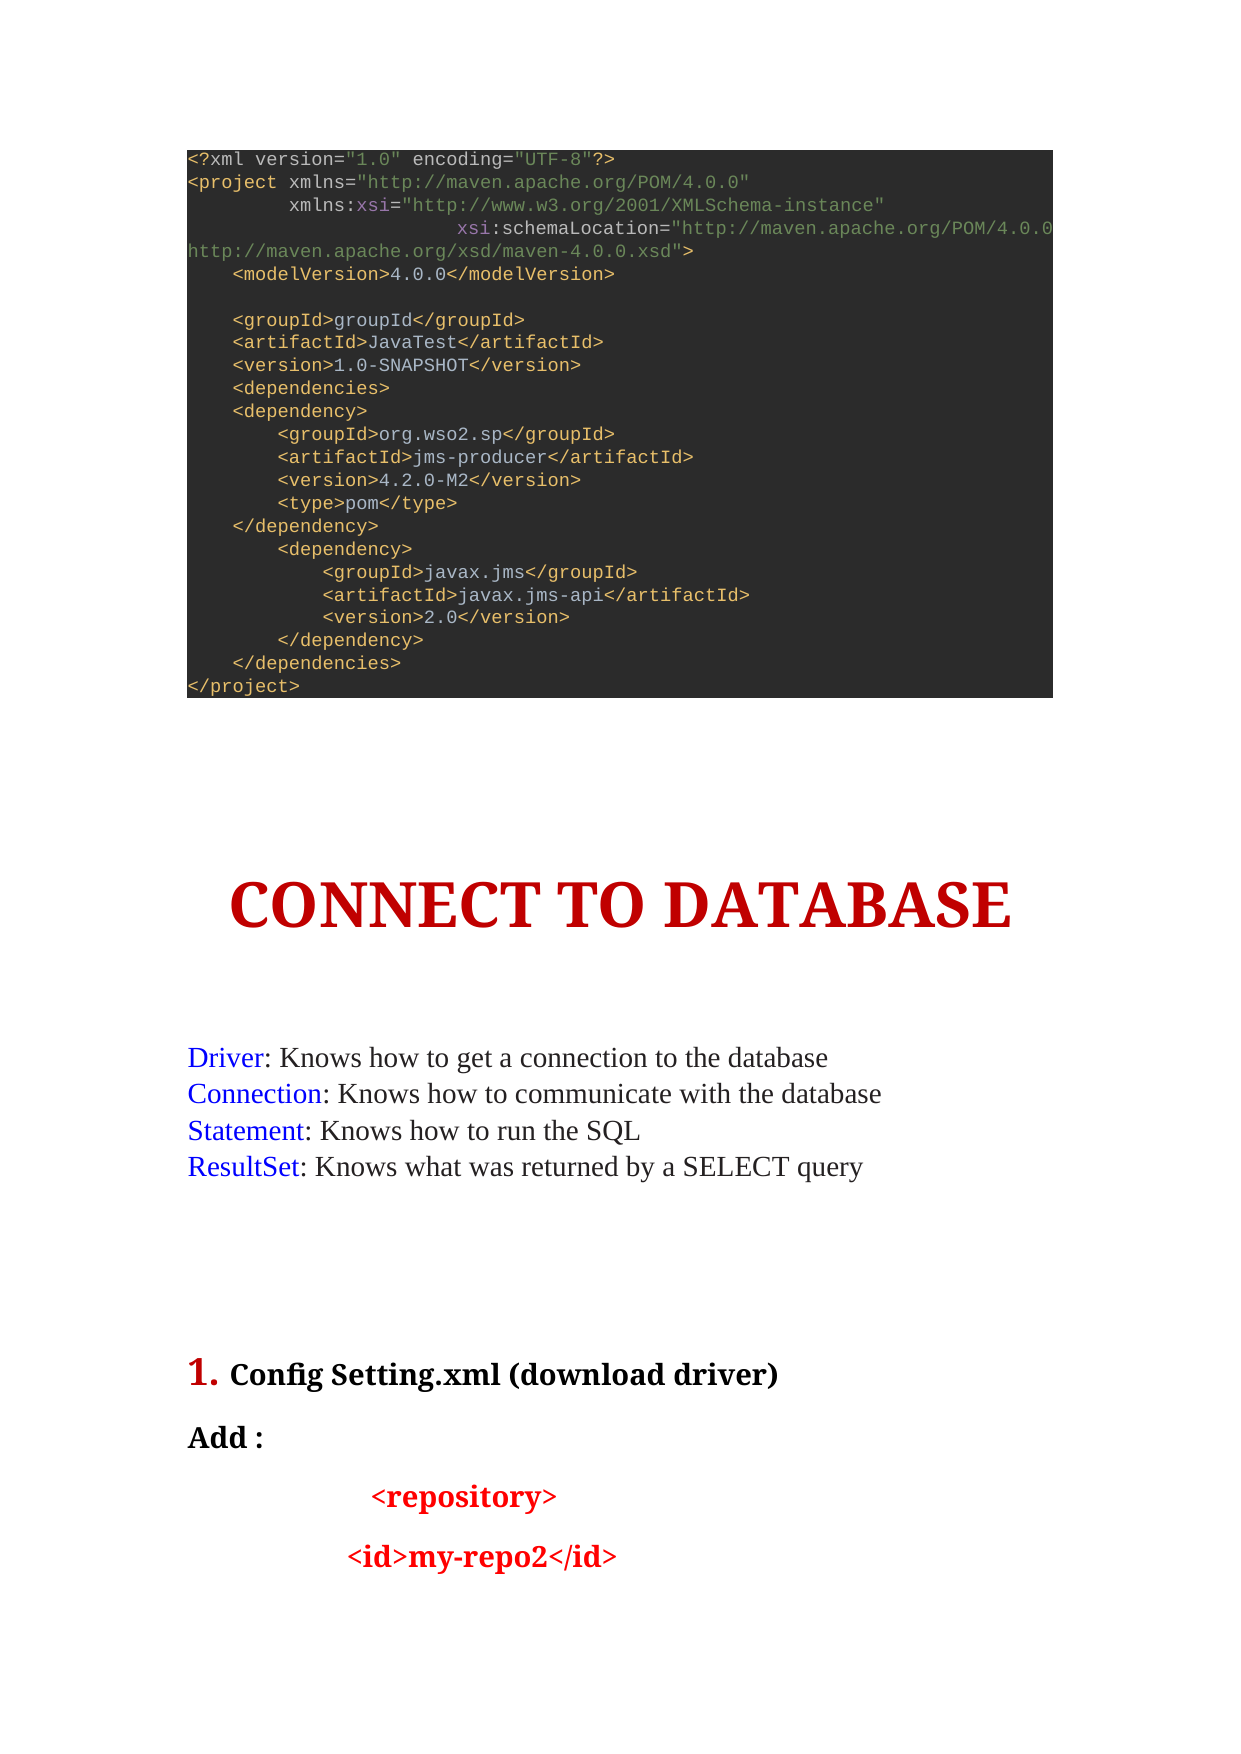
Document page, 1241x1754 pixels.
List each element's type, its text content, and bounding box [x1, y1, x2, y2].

list Config Setting.xml (download driver) [187, 1345, 1053, 1396]
text Add : [187, 1417, 1053, 1457]
text <id>my-repo2</id> [187, 1536, 1053, 1576]
text Driver: Knows how to get a connection to the database Connection: Knows how to communicate with the database Statement: Knows how to run the SQL ResultSet: Knows what was returned by a SELECT query [187, 1041, 1053, 1182]
text <repository> [319, 1477, 1053, 1516]
text CONNECT TO DATABASE [187, 860, 1053, 945]
text <?xml version="1.0" encoding="UTF-8"?> <project xmlns="http://maven.apache.org/POM/4.0.0" xmlns:xsi="http://www.w3.org/2001/XMLSchema-instance" xsi:schemaLocation="http://maven.apache.org/POM/4.0.0 http://maven.apache.org/xsd/maven-4.0.0.xsd"> <modelVersion>4.0.0</modelVersion> <groupId>groupId</groupId> <artifactId>JavaTest</artifactId> <version>1.0-SNAPSHOT</version> <dependencies> <dependency> <groupId>org.wso2.sp</groupId> <artifactId>jms-producer</artifactId> <version>4.2.0-M2</version> <type>pom</type> </dependency> <dependency> <groupId>javax.jms</groupId> <artifactId>javax.jms-api</artifactId> <version>2.0</version> </dependency> </dependencies> </project> [187, 150, 1053, 698]
